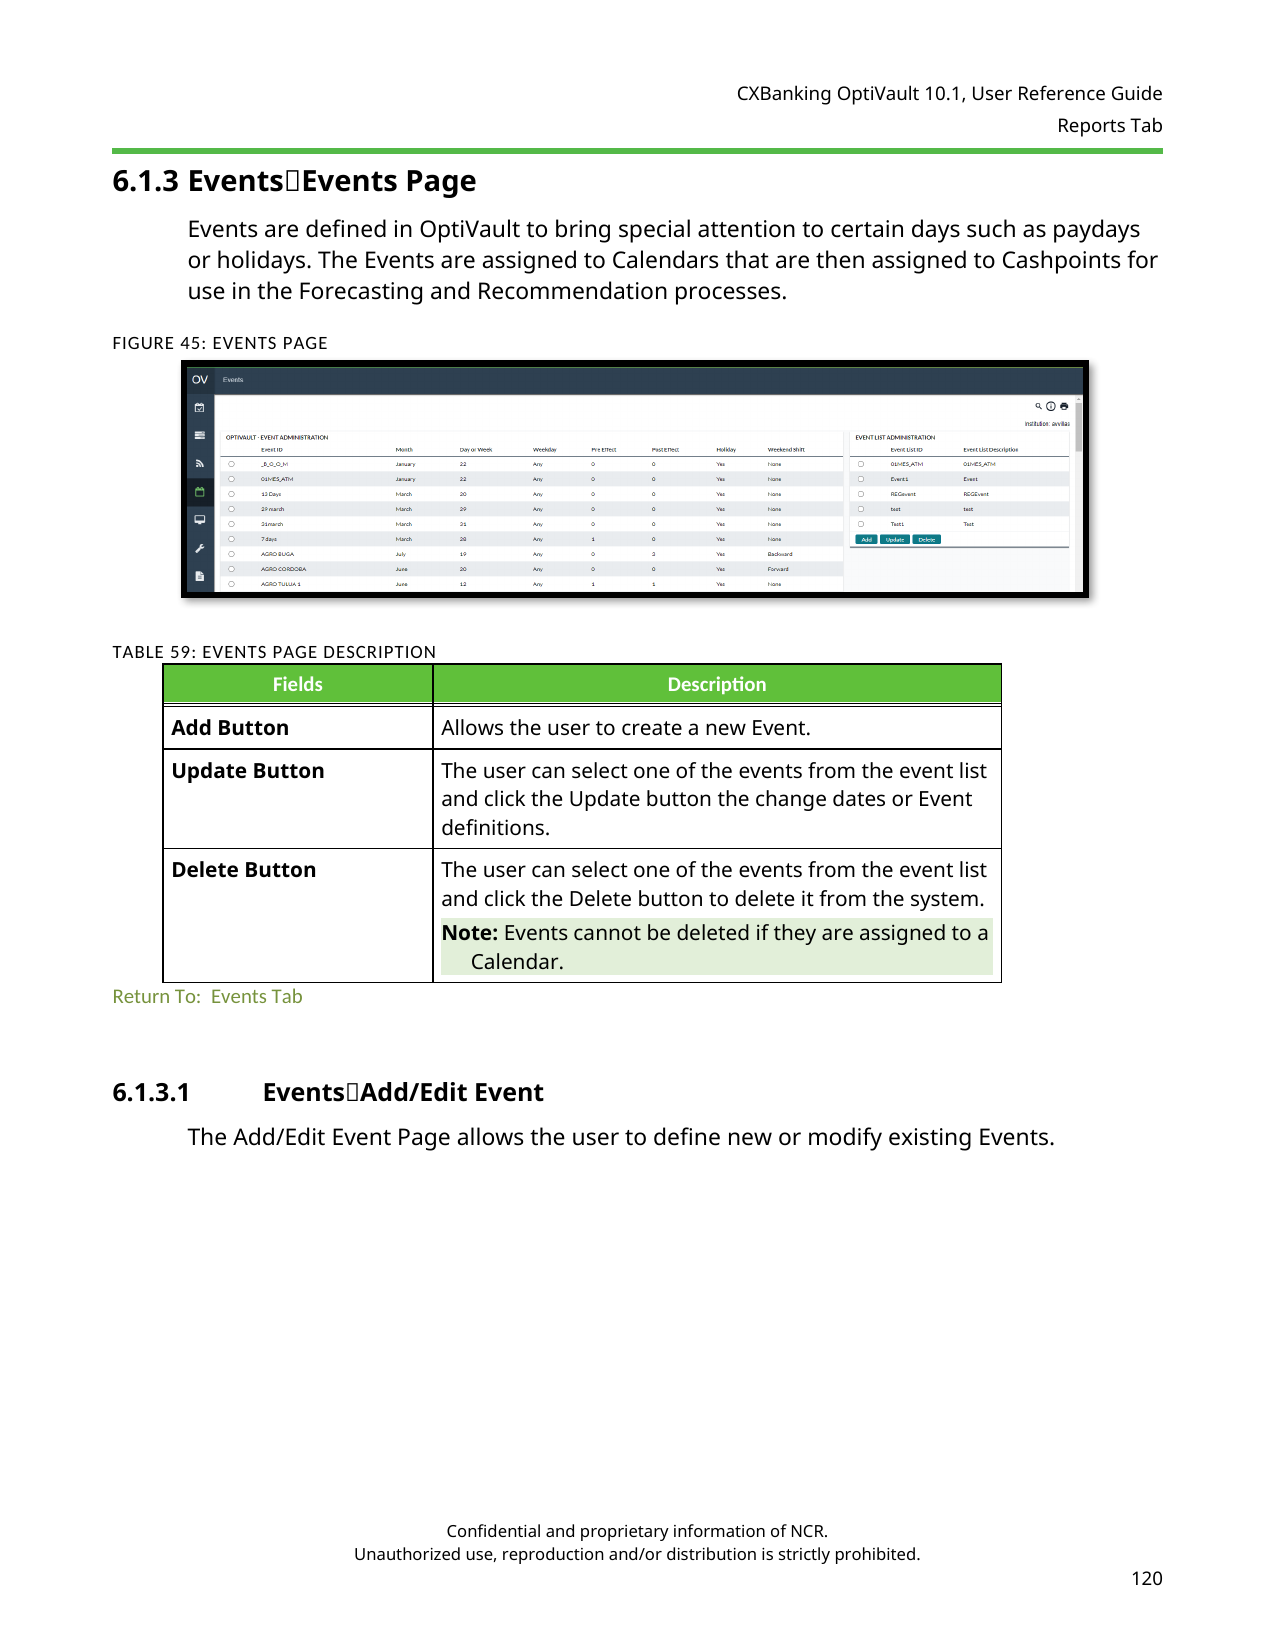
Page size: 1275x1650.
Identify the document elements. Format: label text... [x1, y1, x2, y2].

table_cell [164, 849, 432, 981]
text The Add/Edit Event Page allows the user to define new or modify existing Events. [187, 1121, 1163, 1152]
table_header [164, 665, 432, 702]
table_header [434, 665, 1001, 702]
picture [187, 367, 1083, 592]
text Return To: Events Tab [112, 983, 1163, 1008]
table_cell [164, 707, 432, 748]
subtitle EventsAdd/Edit Event [112, 1074, 1163, 1108]
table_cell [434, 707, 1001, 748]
subtitle EventsEvents Page [112, 160, 1163, 200]
text Events are defined in OptiVault to bring special attention to certain days such as paydays or holidays. The Events are assigned to Calendars that are then assigned to Cashpoints for use in the Forecasting and Recommendation processes. [187, 212, 1163, 306]
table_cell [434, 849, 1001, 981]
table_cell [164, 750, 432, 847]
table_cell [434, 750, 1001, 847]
